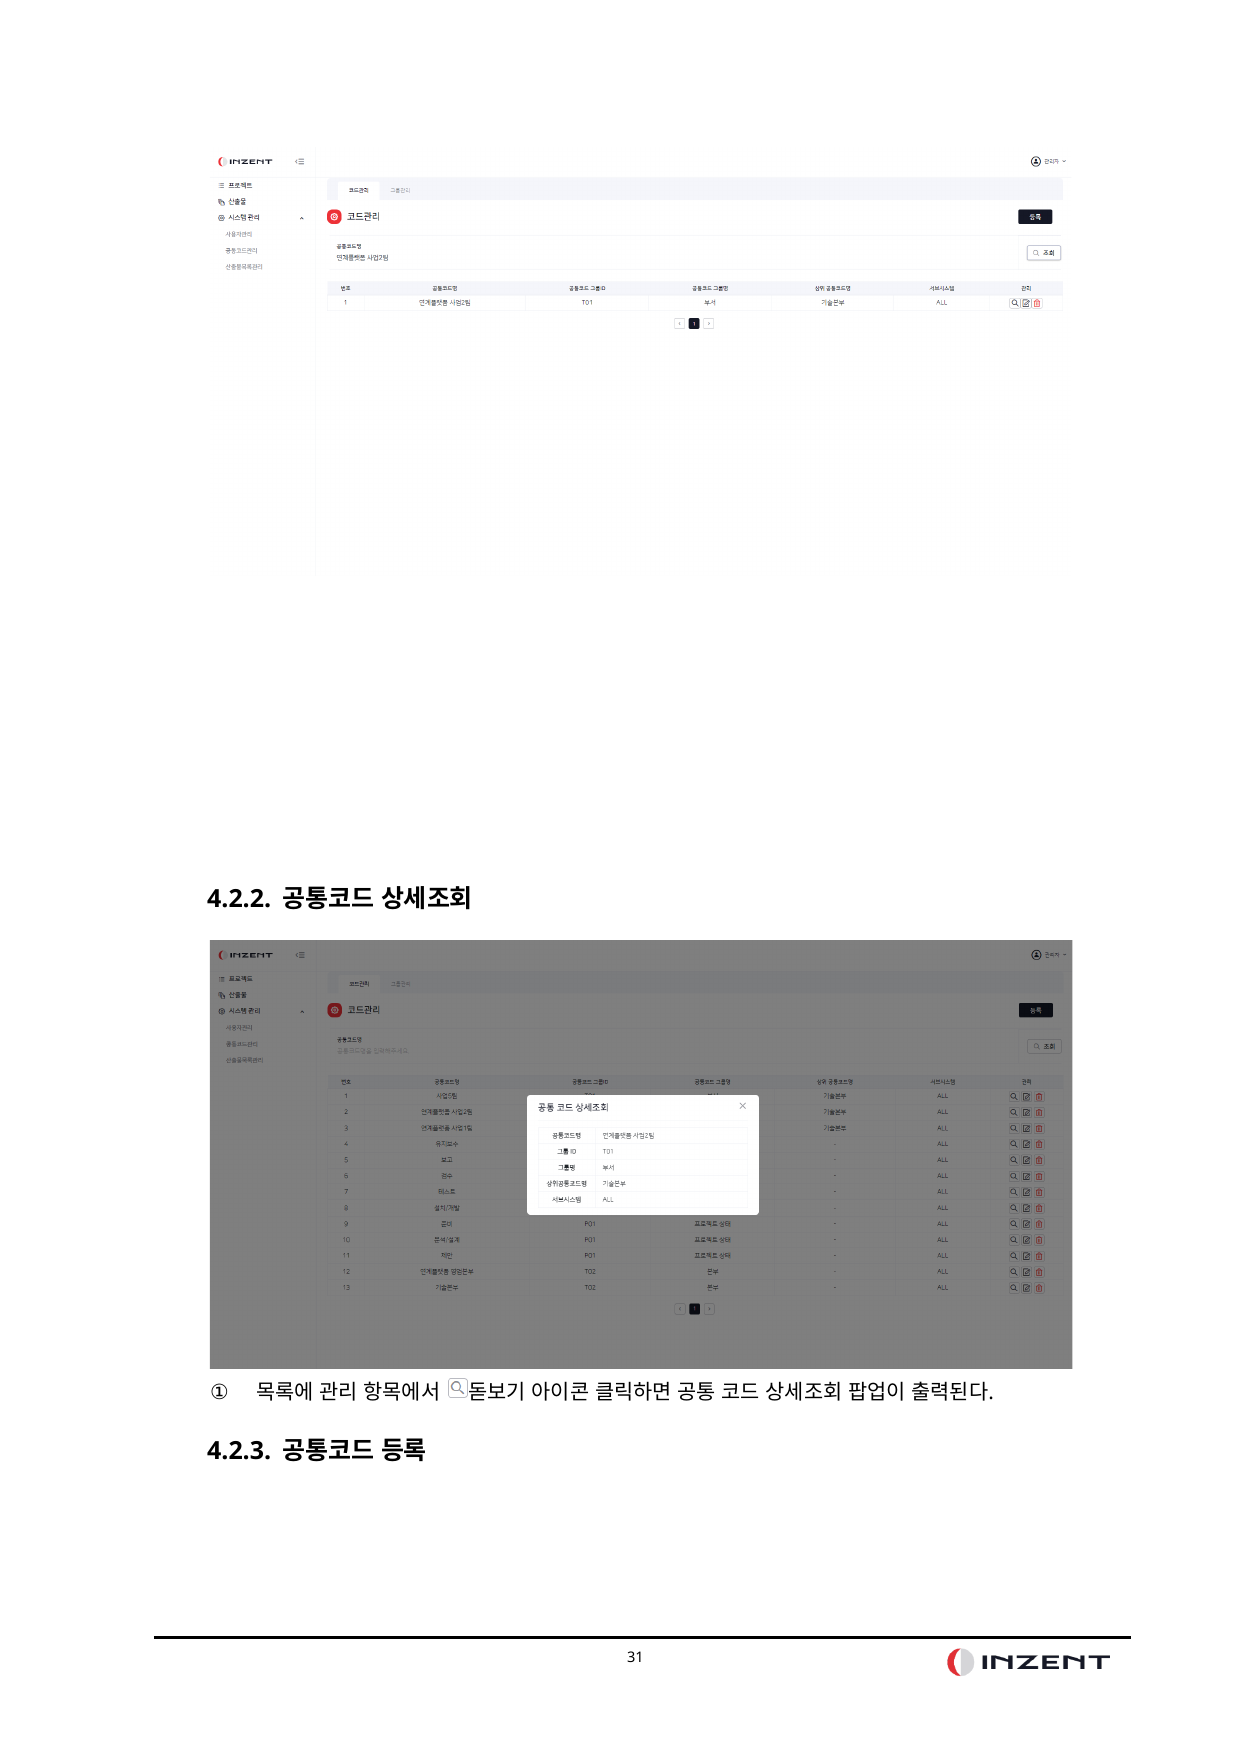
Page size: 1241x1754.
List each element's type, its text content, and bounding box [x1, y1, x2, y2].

picture [937, 1646, 1120, 1678]
picture [445, 1377, 469, 1400]
picture [209, 940, 1073, 1369]
subtitle 공통코드 등록 [207, 1431, 1166, 1467]
list 목록에 관리 항목에서 돋보기 아이콘 클릭하면 공통 코드 상세조회 팝업이 출력된다. [210, 1375, 1166, 1406]
picture [209, 147, 1072, 576]
subtitle 공통코드 상세조회 [207, 878, 1166, 914]
